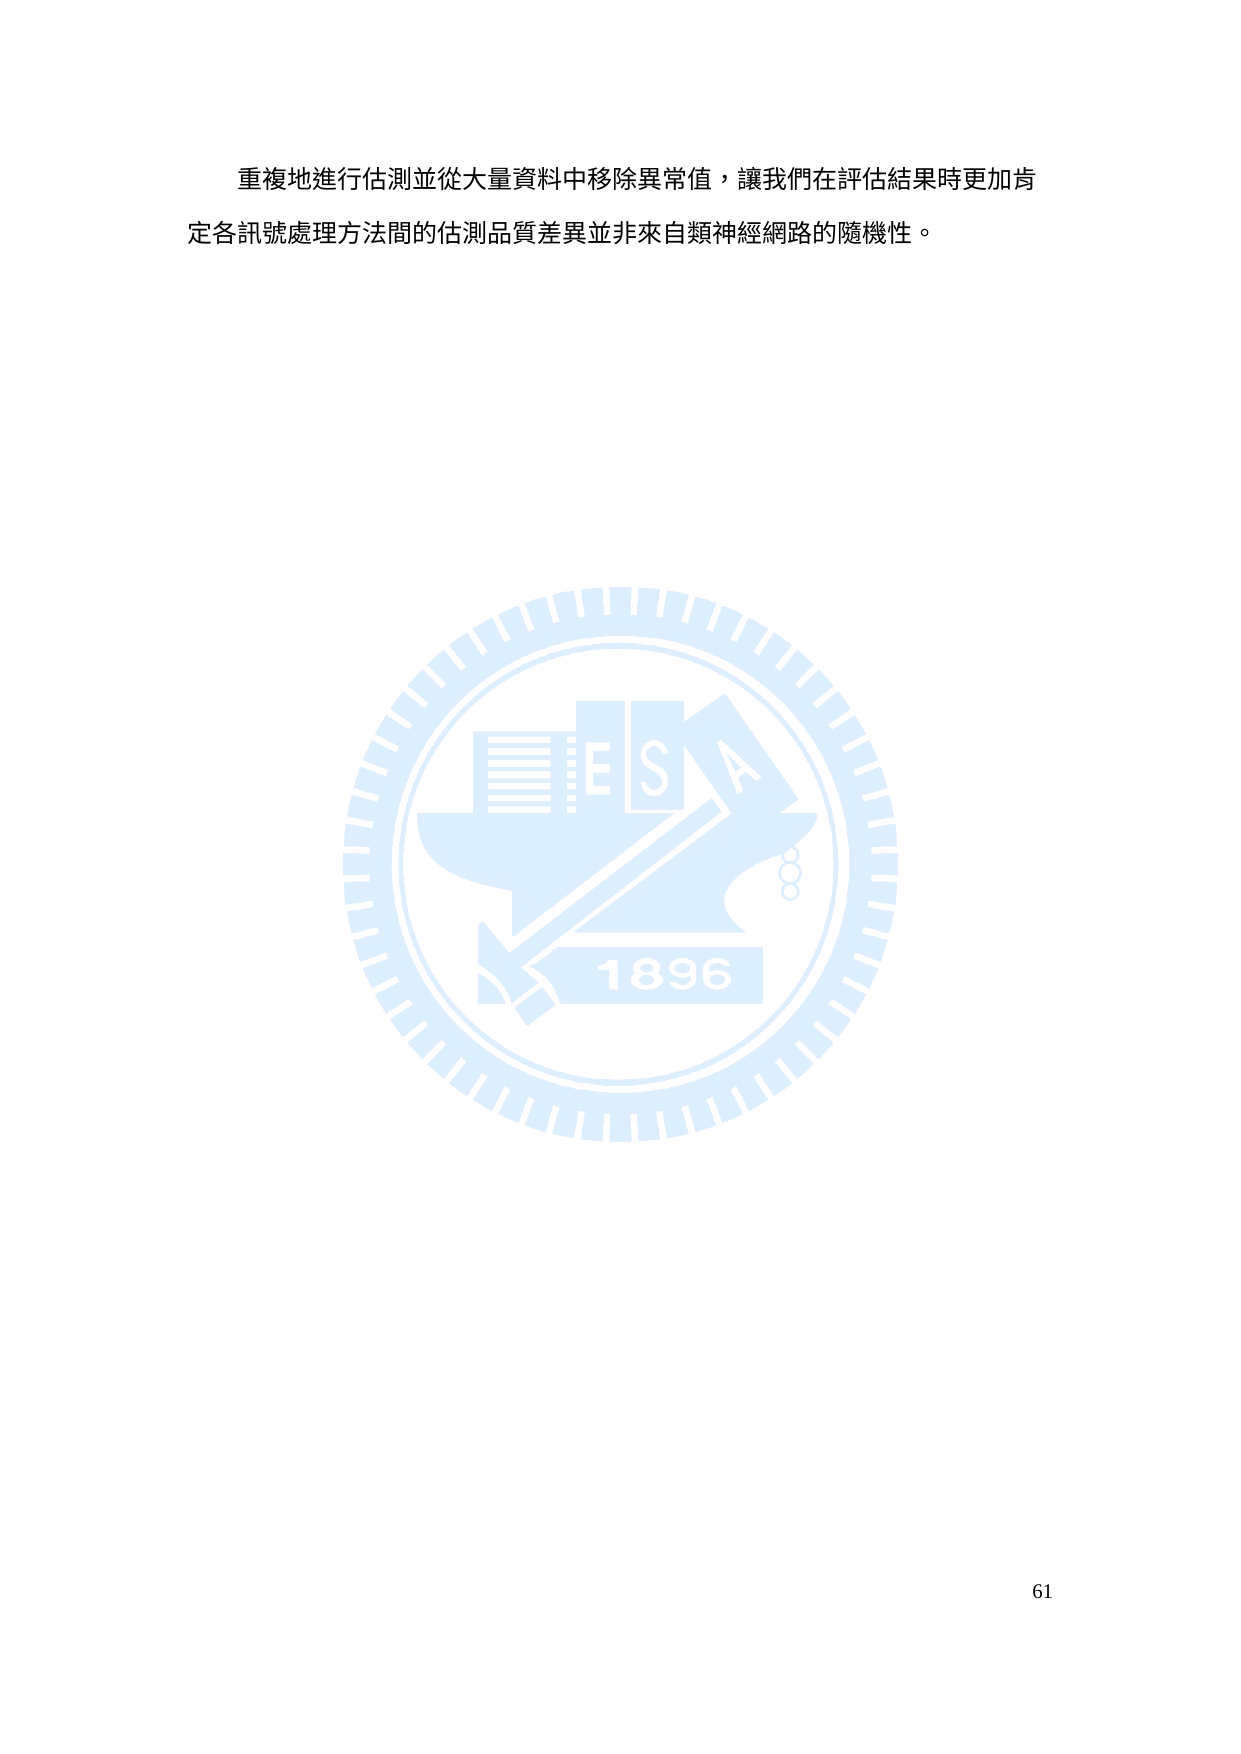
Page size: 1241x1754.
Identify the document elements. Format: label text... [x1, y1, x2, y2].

text 重複地進行估測並從大量資料中移除異常值，讓我們在評估結果時更加肯定各訊號處理方法間的估測品質差異並非來自類神經網路的隨機性。 [187, 159, 1053, 250]
